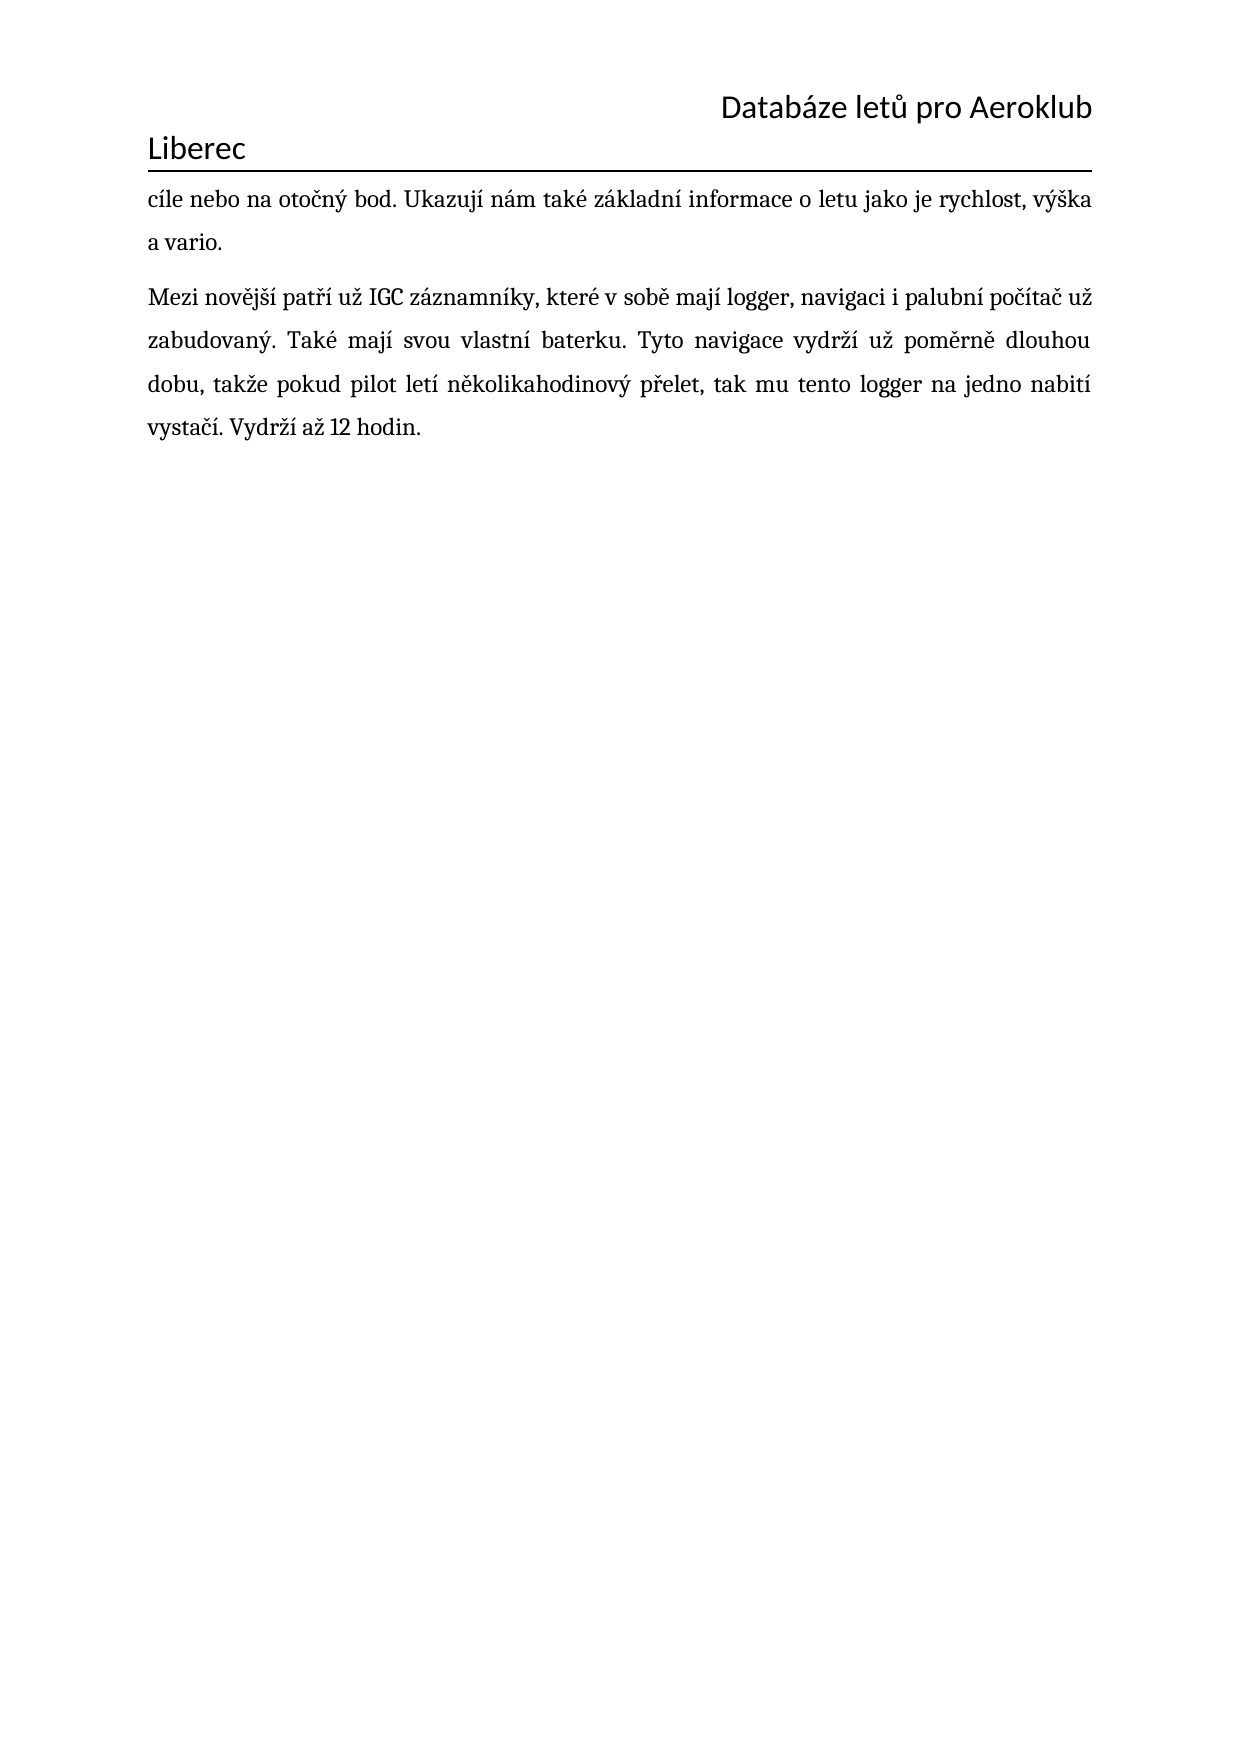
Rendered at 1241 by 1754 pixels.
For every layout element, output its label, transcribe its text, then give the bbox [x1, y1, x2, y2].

text Mezi novější patří už IGC záznamníky, které v sobě mají logger, navigaci i palubní počítač už zabudovaný. Také mají svou vlastní baterku. Tyto navigace vydrží už poměrně dlouhou dobu, takže pokud pilot letí několikahodinový přelet, tak mu tento logger na jedno nabití vystačí. Vydrží až 12 hodin. [148, 283, 1092, 441]
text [148, 184, 1092, 256]
